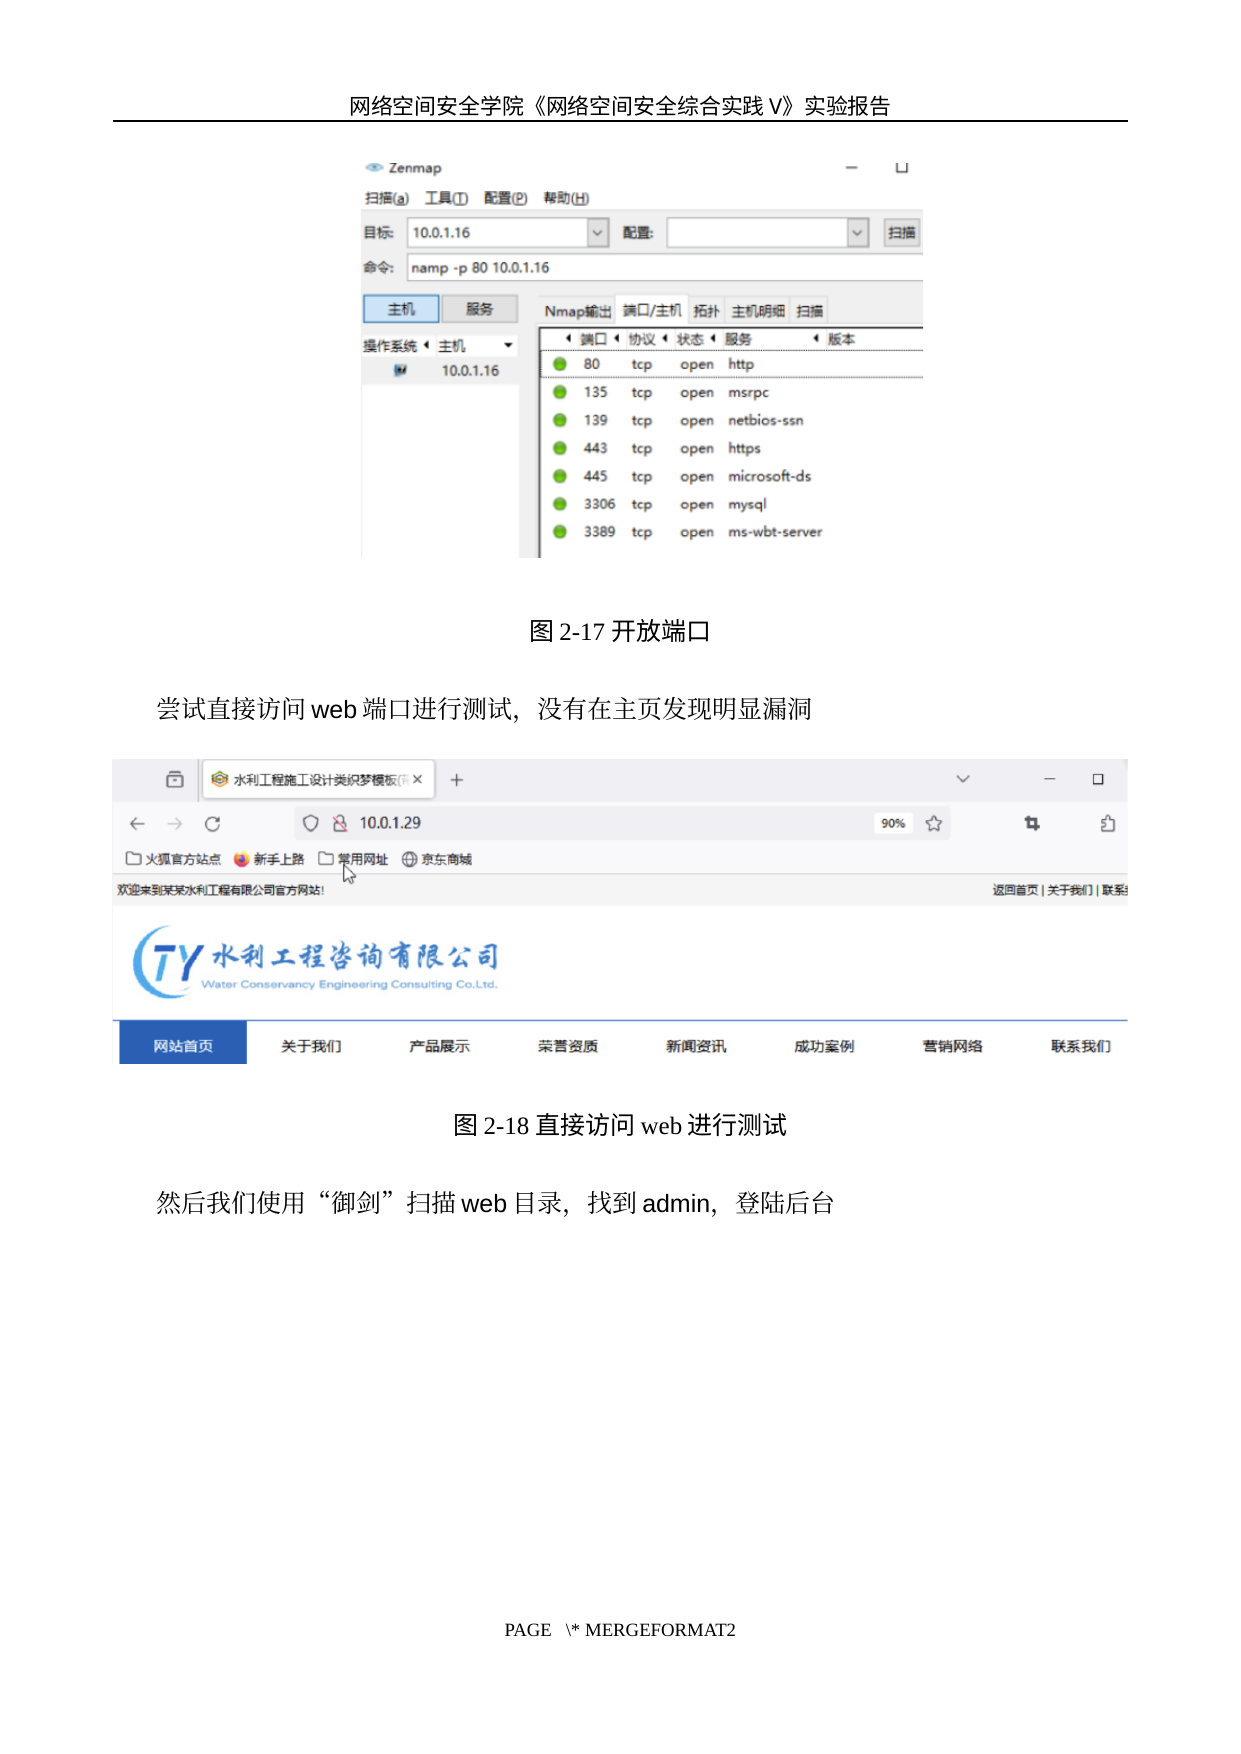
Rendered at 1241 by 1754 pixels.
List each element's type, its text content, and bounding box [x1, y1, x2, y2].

picture [360, 163, 924, 558]
text 图2-17 开放端口 [112, 596, 1128, 664]
picture [112, 759, 1128, 1064]
text 然后我们使用“御剑”扫描web目录，找到admin，登陆后台 [112, 1168, 1128, 1236]
text 尝试直接访问web端口进行测试，没有在主页发现明显漏洞 [112, 674, 1128, 742]
text 图2-18 直接访问web进行测试 [112, 1090, 1128, 1158]
